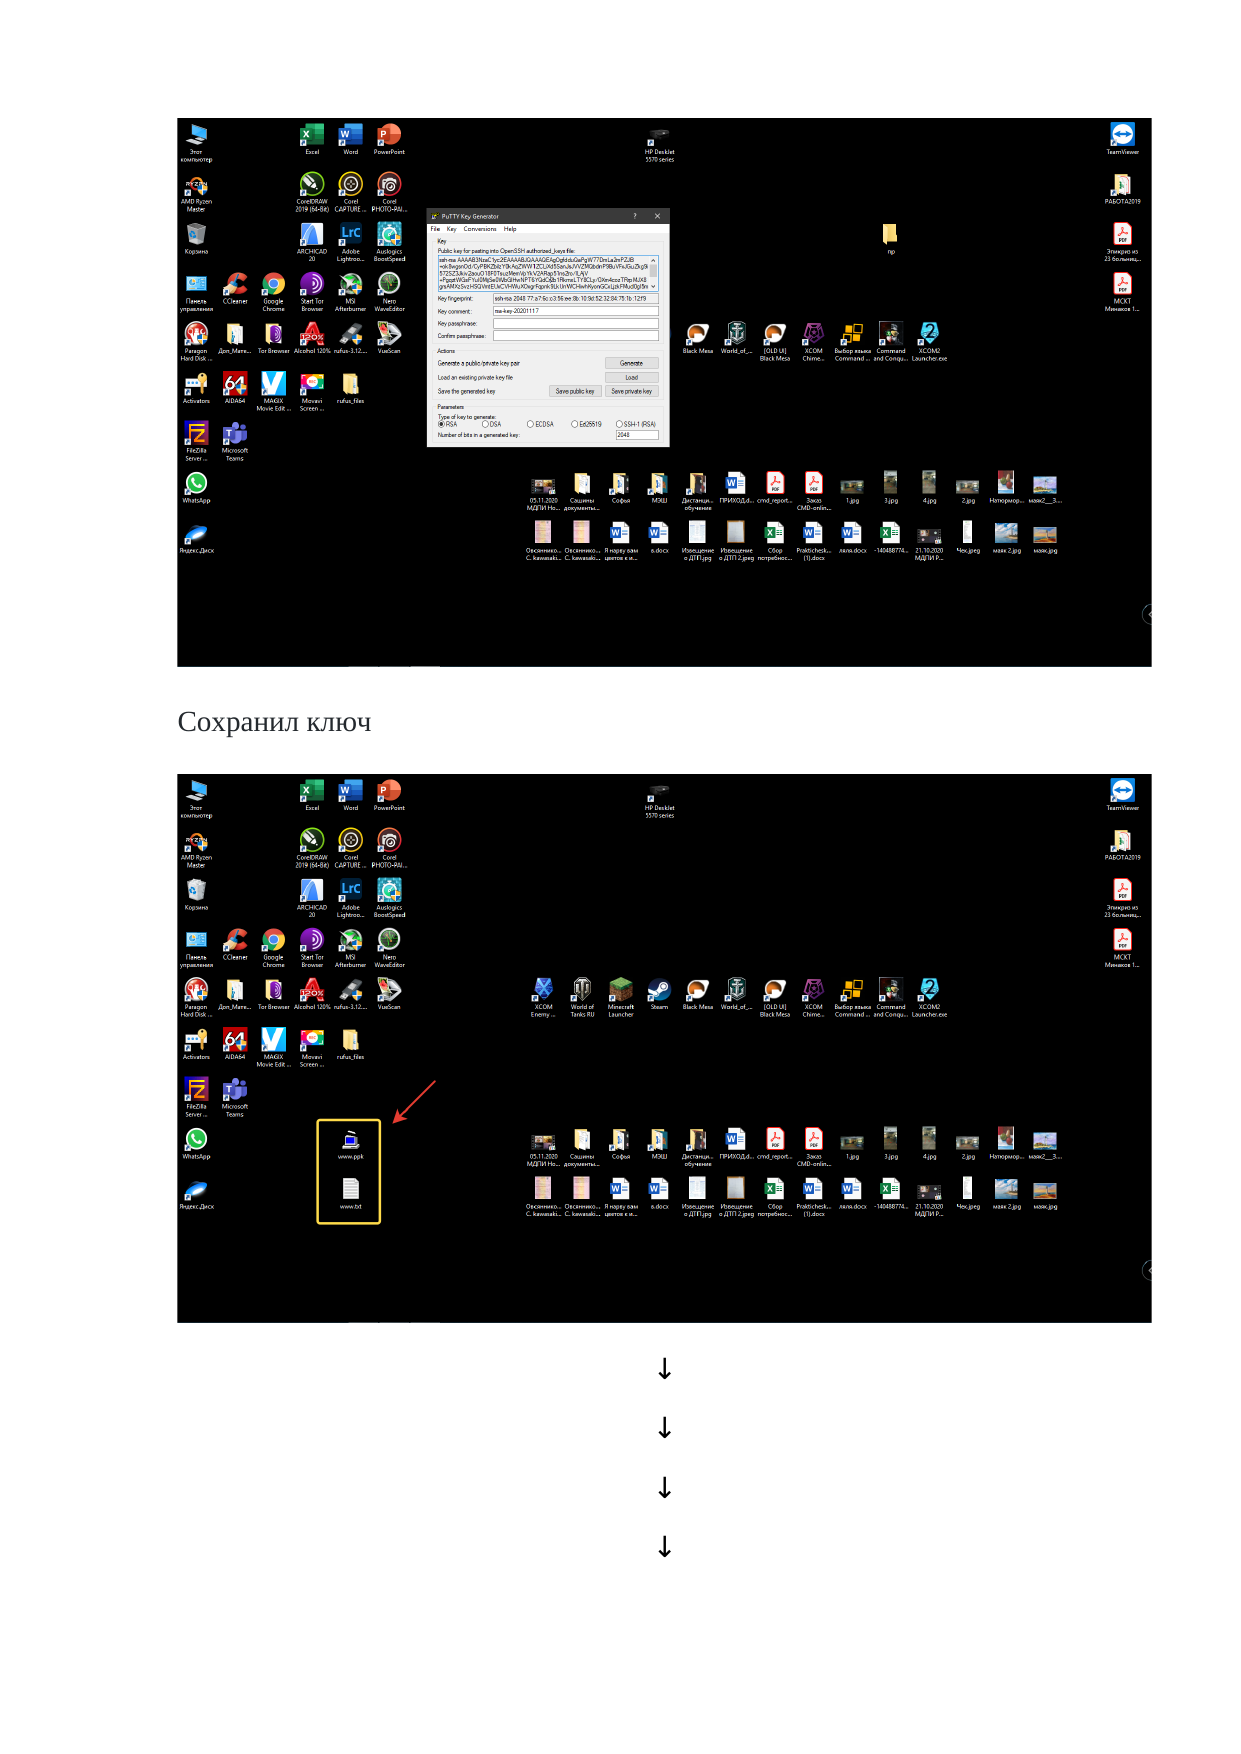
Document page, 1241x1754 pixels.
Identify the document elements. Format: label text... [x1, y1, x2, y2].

text ↓ [177, 1526, 1152, 1566]
picture [177, 118, 1152, 667]
picture [177, 774, 1152, 1323]
text Сохранил ключ [177, 704, 1152, 737]
text ↓ [177, 1348, 1152, 1388]
text ↓ [177, 1407, 1152, 1447]
text ↓ [177, 1467, 1152, 1507]
